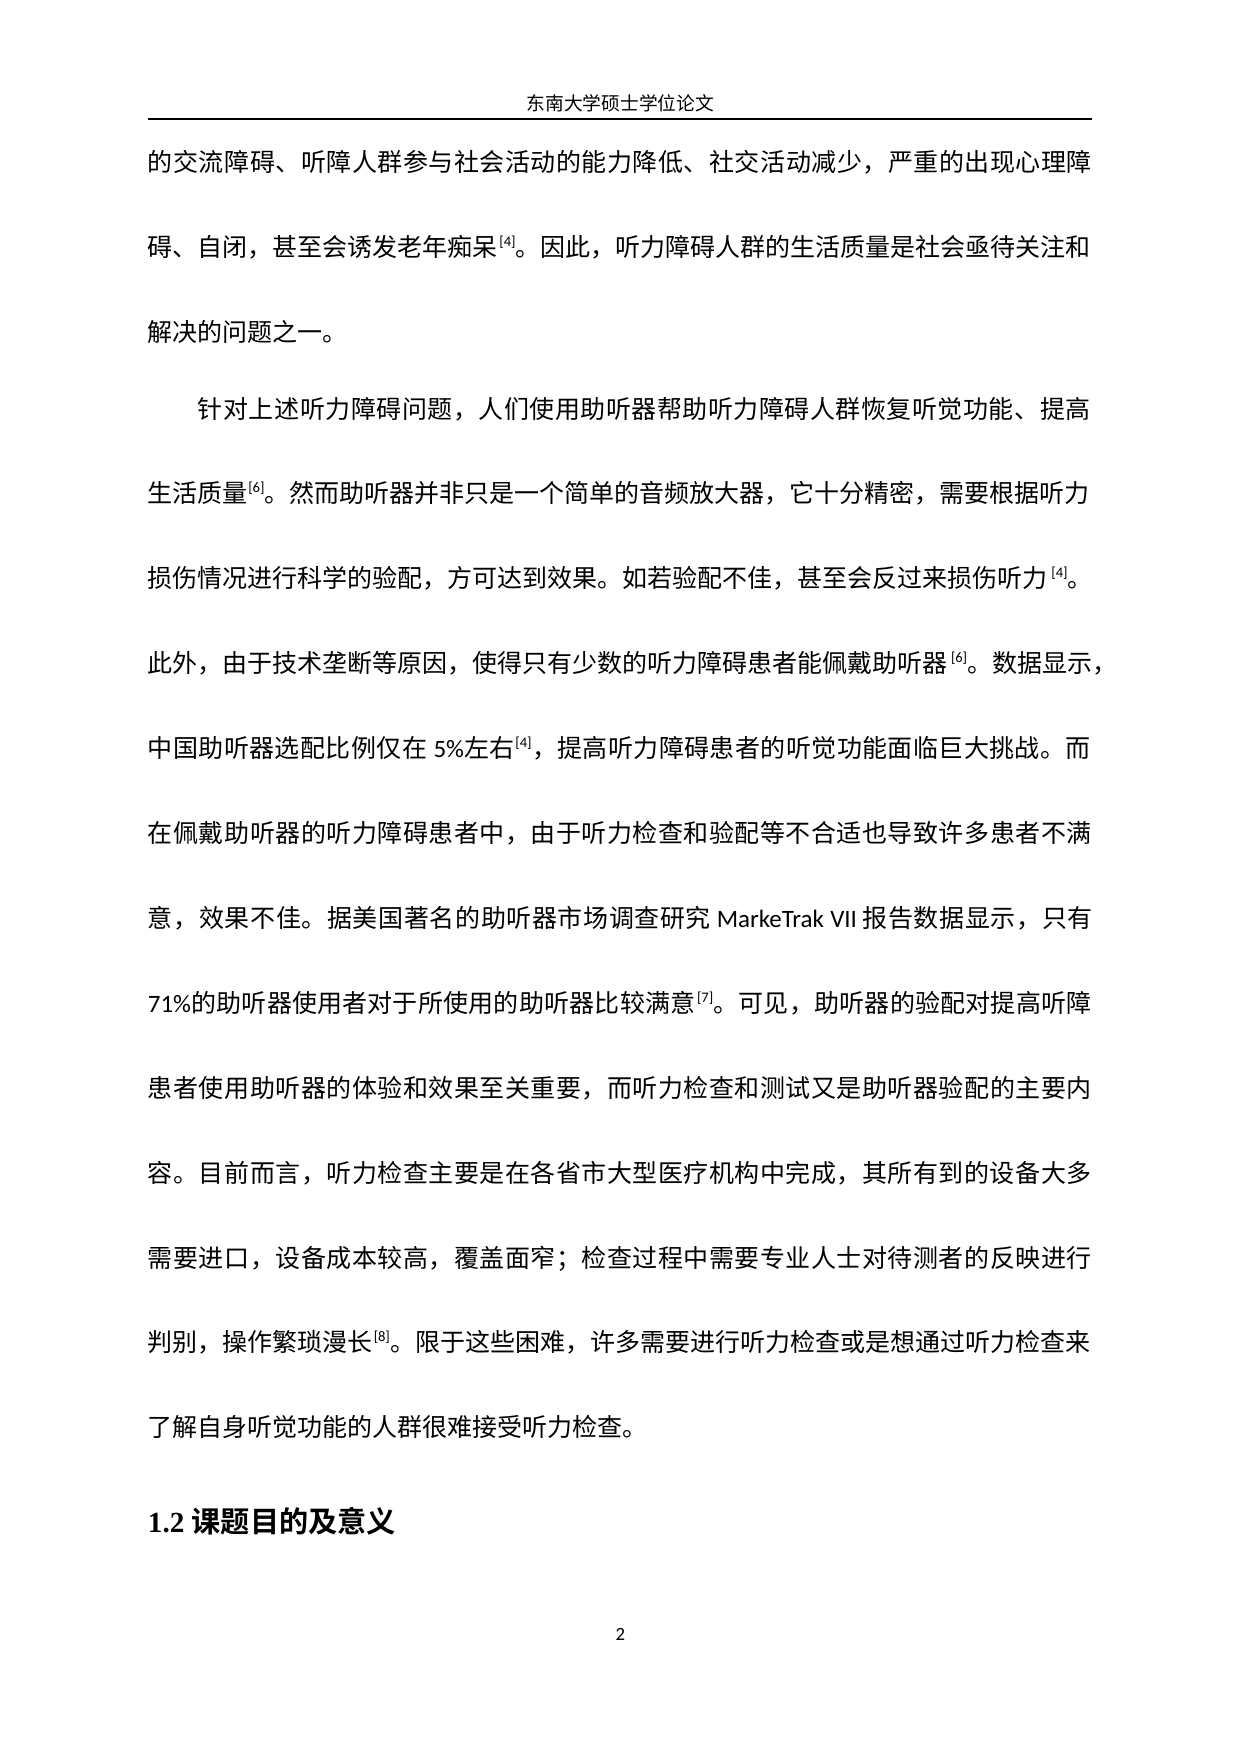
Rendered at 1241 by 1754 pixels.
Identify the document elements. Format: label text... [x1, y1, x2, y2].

list 课题目的及意义 [148, 1486, 1092, 1554]
text 针对上述听力障碍问题，人们使用助听器帮助听力障碍人群恢复听觉功能、提高生活质量[6]。然而助听器并非只是一个简单的音频放大器，它十分精密，需要根据听力损伤情况进行科学的验配，方可达到效果。如若验配不佳，甚至会反过来损伤听力[4]。此外，由于技术垄断等原因，使得只有少数的听力障碍患者能佩戴助听器[6]。数据显示，中国助听器选配比例仅在5%左右[4]，提高听力障碍患者的听觉功能面临巨大挑战。而在佩戴助听器的听力障碍患者中，由于听力检查和验配等不合适也导致许多患者不满意，效果不佳。据美国著名的助听器市场调查研究MarkeTrak VII报告数据显示，只有71%的助听器使用者对于所使用的助听器比较满意[7]。可见，助听器的验配对提高听障患者使用助听器的体验和效果至关重要，而听力检查和测试又是助听器验配的主要内容。目前而言，听力检查主要是在各省市大型医疗机构中完成，其所有到的设备大多需要进口，设备成本较高，覆盖面窄；检查过程中需要专业人士对待测者的反映进行判别，操作繁琐漫长[8]。限于这些困难，许多需要进行听力检查或是想通过听力检查来了解自身听觉功能的人群很难接受听力检查。 [148, 373, 1092, 1460]
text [148, 126, 1092, 364]
